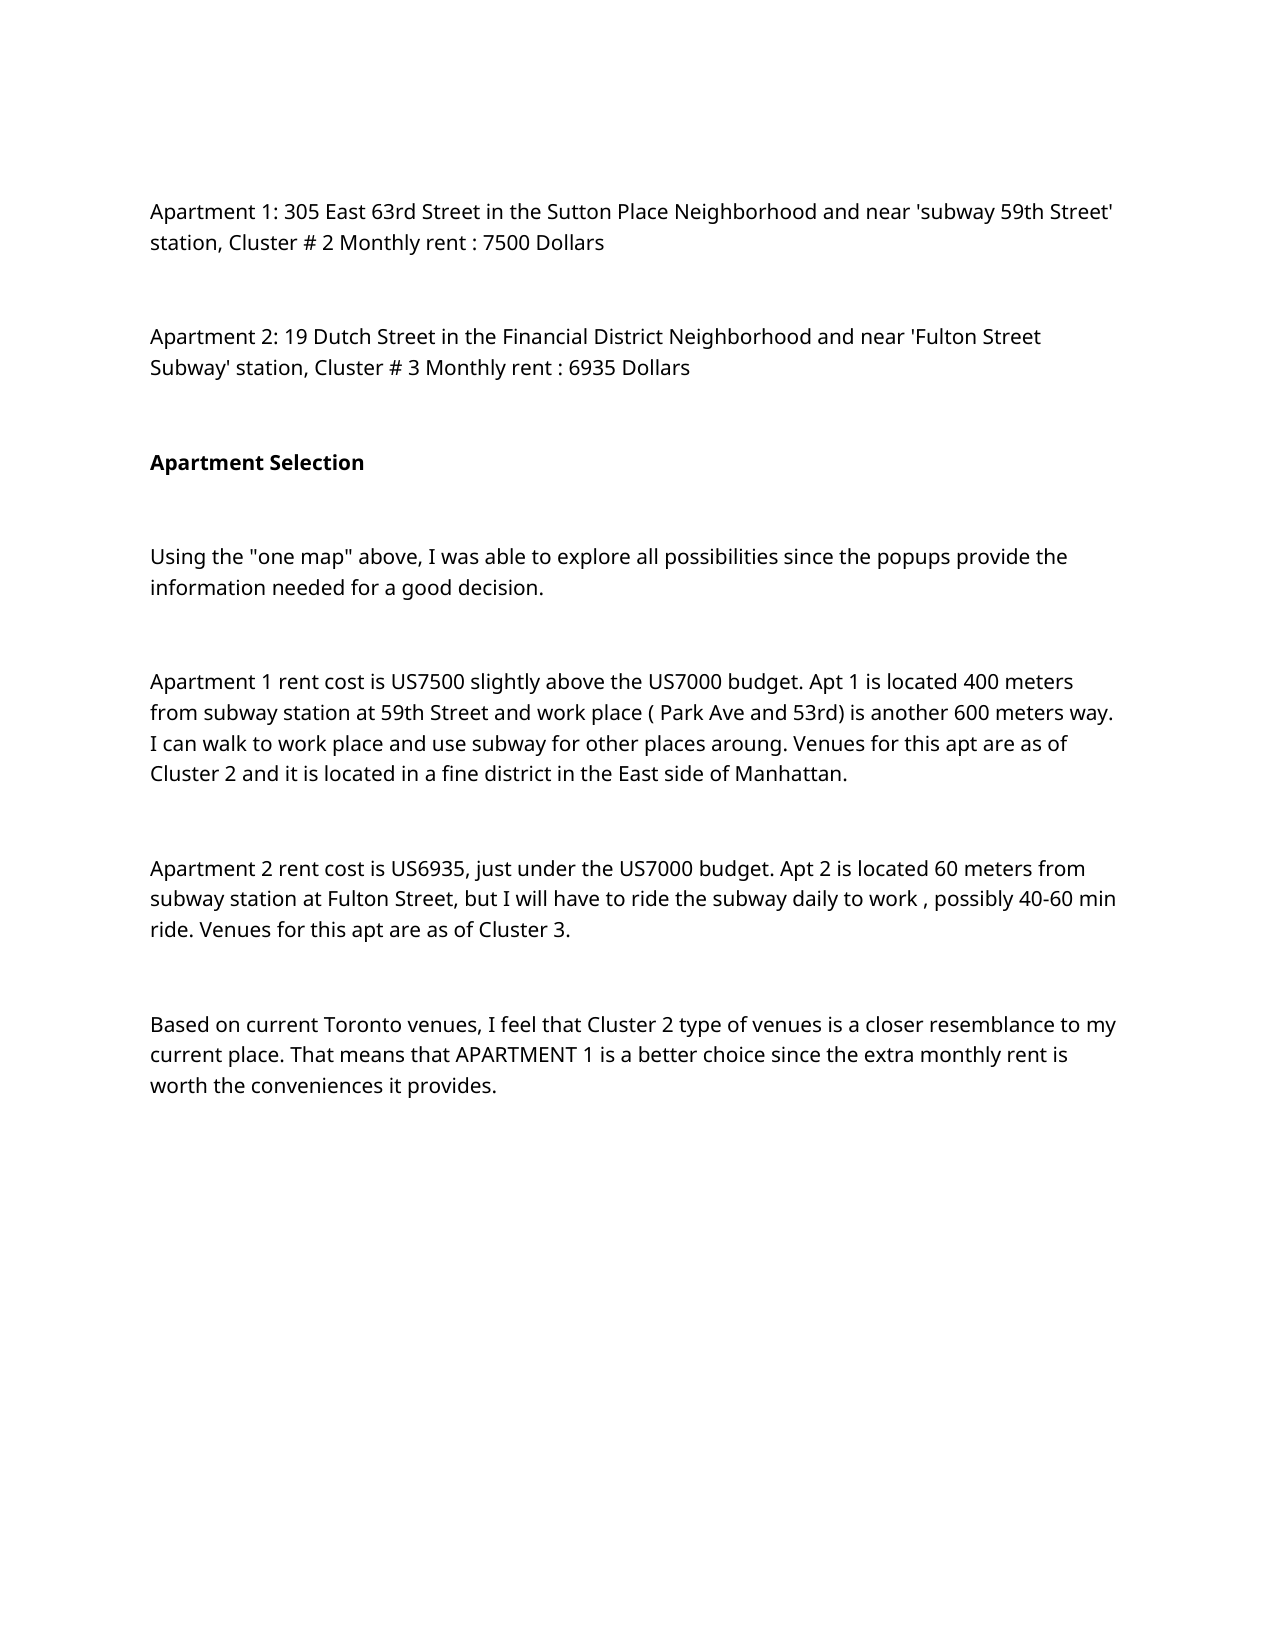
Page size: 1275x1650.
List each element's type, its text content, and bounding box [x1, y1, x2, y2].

text Apartment 1 rent cost is US7500 slightly above the US7000 budget. Apt 1 is located 400 meters from subway station at 59th Street and work place ( Park Ave and 53rd) is another 600 meters way. I can walk to work place and use subway for other places aroung. Venues for this apt are as of Cluster 2 and it is located in a fine district in the East side of Manhattan. [150, 667, 1125, 788]
text Apartment 2: 19 Dutch Street in the Financial District Neighborhood and near 'Fulton Street Subway' station, Cluster # 3 Monthly rent : 6935 Dollars [150, 322, 1125, 382]
text Using the "one map" above, I was able to explore all possibilities since the popups provide the information needed for a good decision. [150, 542, 1125, 601]
text Apartment Selection [150, 448, 1125, 476]
text Apartment 2 rent cost is US6935, just under the US7000 budget. Apt 2 is located 60 meters from subway station at Fulton Street, but I will have to ride the subway daily to work , possibly 40-60 min ride. Venues for this apt are as of Cluster 3. [150, 854, 1125, 944]
text Apartment 1: 305 East 63rd Street in the Sutton Place Neighborhood and near 'subway 59th Street' station, Cluster # 2 Monthly rent : 7500 Dollars [150, 197, 1125, 256]
text Based on current Toronto venues, I feel that Cluster 2 type of venues is a closer resemblance to my current place. That means that APARTMENT 1 is a better choice since the extra monthly rent is worth the conveniences it provides. [150, 1010, 1125, 1099]
